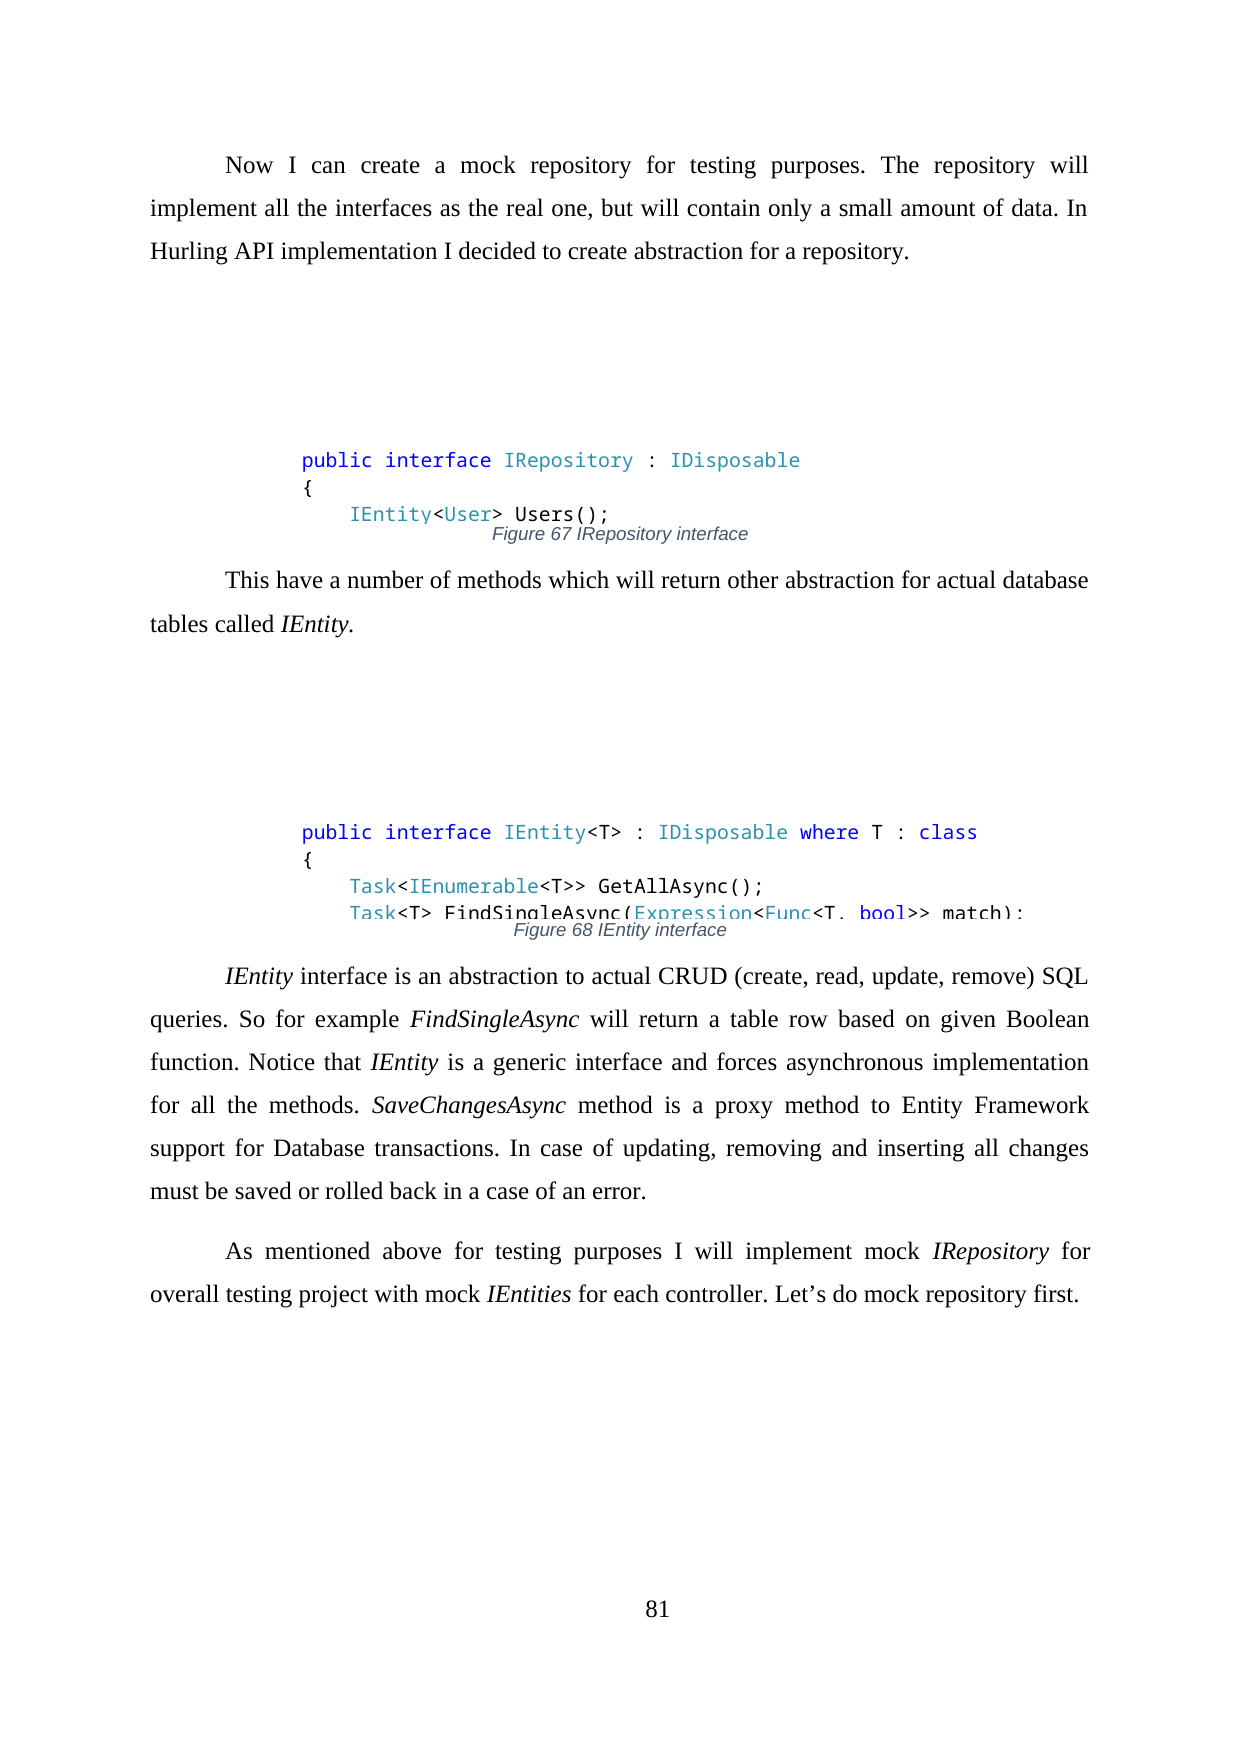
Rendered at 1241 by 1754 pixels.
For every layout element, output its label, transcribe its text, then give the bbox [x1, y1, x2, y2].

text IEntity interface is an abstraction to actual CRUD (create, read, update, remove) SQL queries. So for example FindSingleAsync will return a table row based on given Boolean function. Notice that IEntity is a generic interface and forces asynchronous implementation for all the methods. SaveChangesAsync method is a proxy method to Entity Framework support for Database transactions. In case of updating, removing and inserting all changes must be saved or rolled back in a case of an error. [150, 961, 1090, 1205]
text This have a number of methods which will return other abstraction for actual database tables called IEntity. [150, 566, 1090, 637]
text Now I can create a mock repository for testing purposes. The repository will implement all the interfaces as the real one, but will contain only a small amount of data. In Hurling API implementation I decided to create abstraction for a repository. [150, 150, 1090, 265]
text As mentioned above for testing purposes I will implement mock IRepository for overall testing project with mock IEntities for each controller. Let’s do mock repository first. [150, 1236, 1090, 1308]
